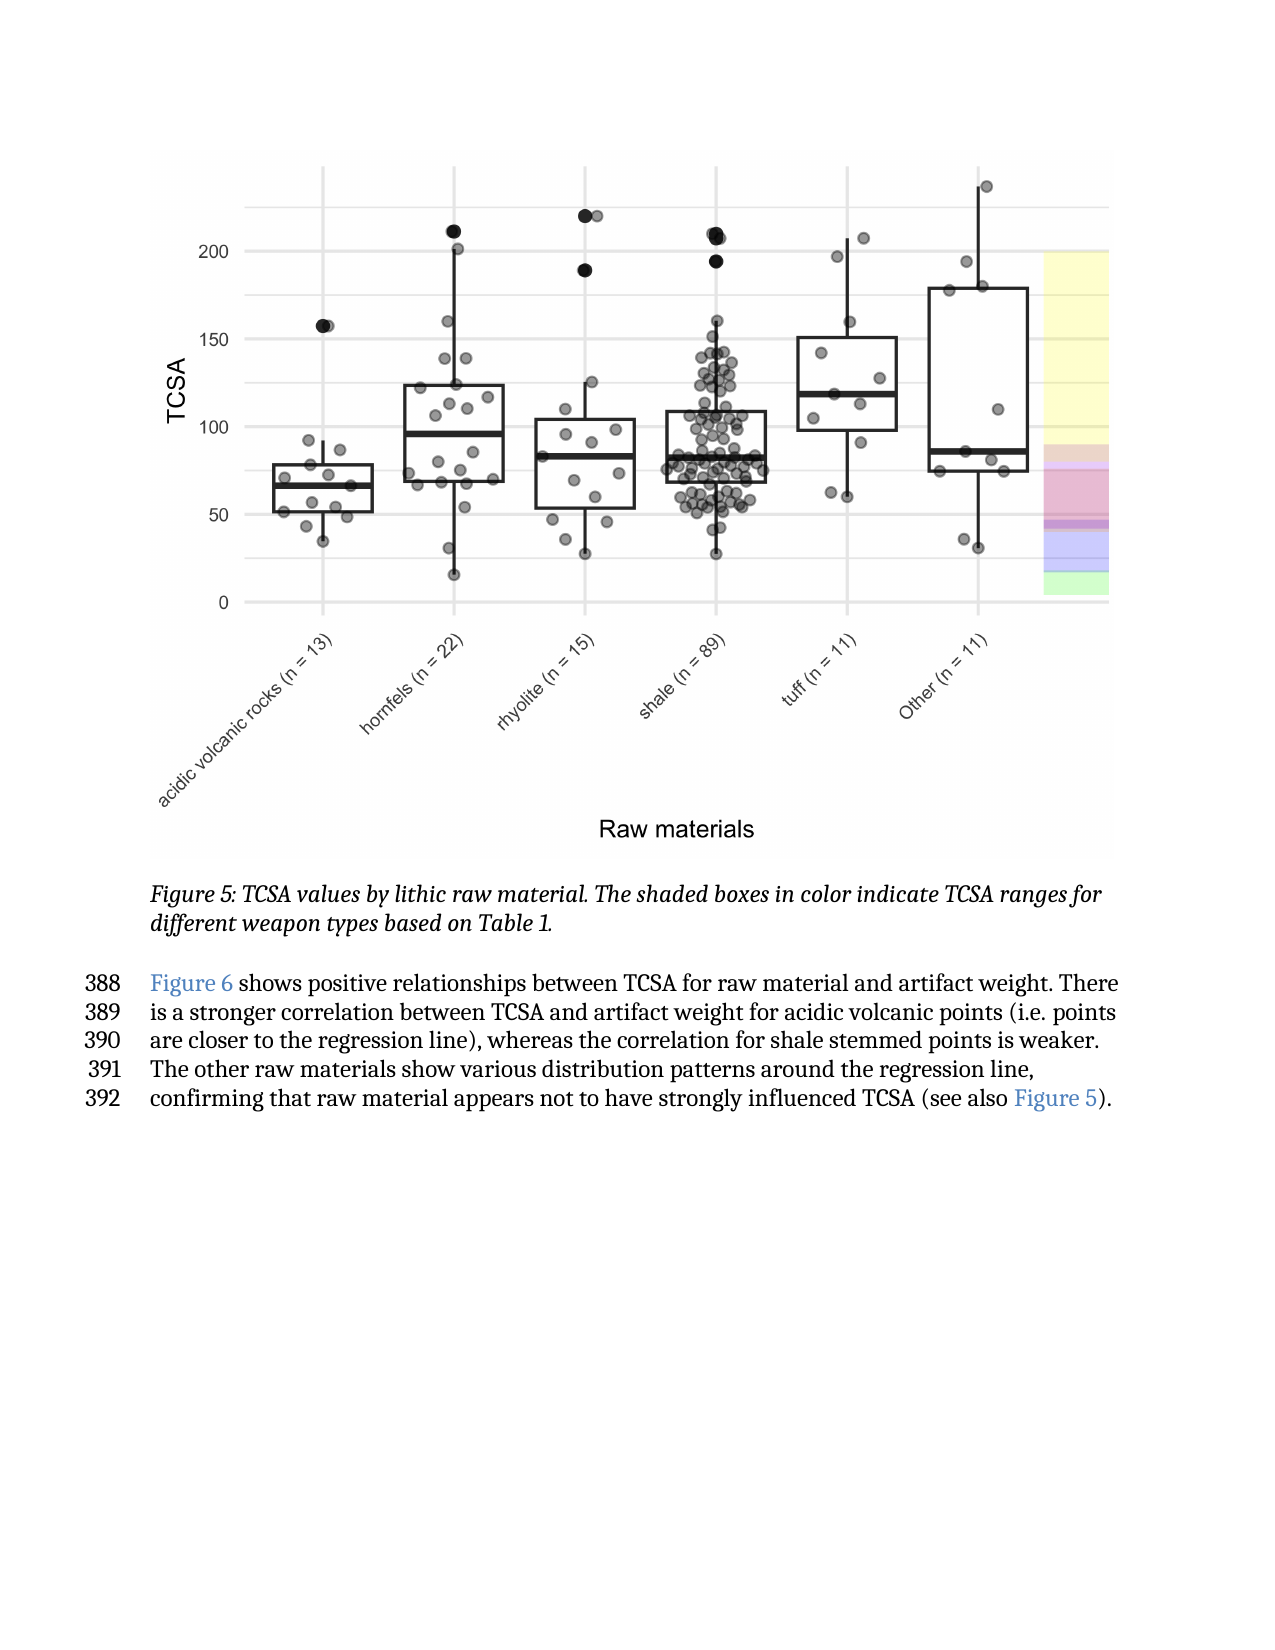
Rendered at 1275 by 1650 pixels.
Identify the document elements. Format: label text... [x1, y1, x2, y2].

table_header Figure 5: TCSA values by lithic raw material. The shaded boxes in color indicate TCSA ranges for different weapon types based on Table 1. [139, 150, 1114, 950]
picture [150, 150, 1114, 859]
text Figure 6 shows positive relationships between TCSA for raw material and artifact weight. There is a stronger correlation between TCSA and artifact weight for acidic volcanic points (i.e. points are closer to the regression line), whereas the correlation for shale stemmed points is weaker. The other raw materials show various distribution patterns around the regression line, confirming that raw material appears not to have strongly influenced TCSA (see also Figure 5). [150, 969, 1125, 1112]
